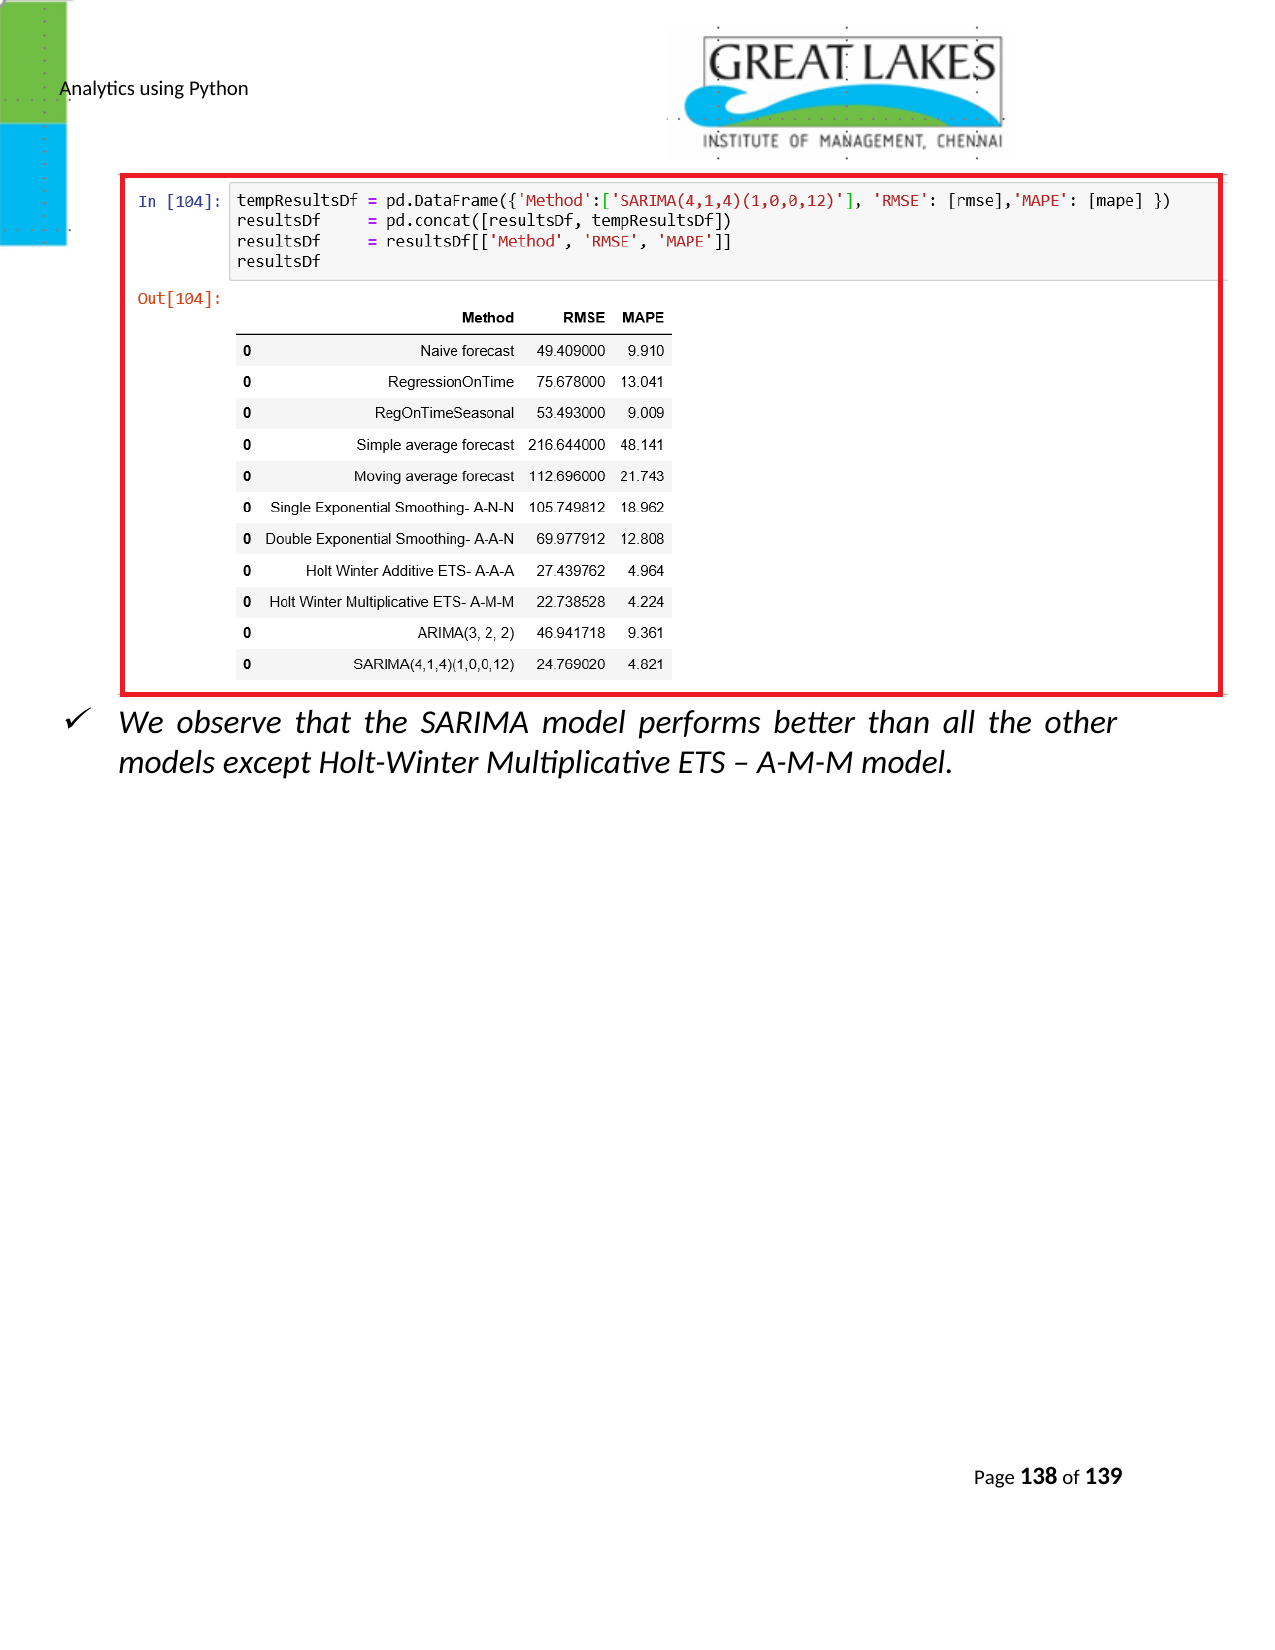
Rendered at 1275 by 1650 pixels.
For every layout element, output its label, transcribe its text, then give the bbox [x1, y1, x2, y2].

picture [666, 25, 1011, 161]
picture [118, 172, 1228, 701]
list We observe that the SARIMA model performs better than all the other models except Holt-Winter Multiplicative ETS – A-M-M model. [59, 701, 1122, 782]
picture [0, 0, 74, 250]
